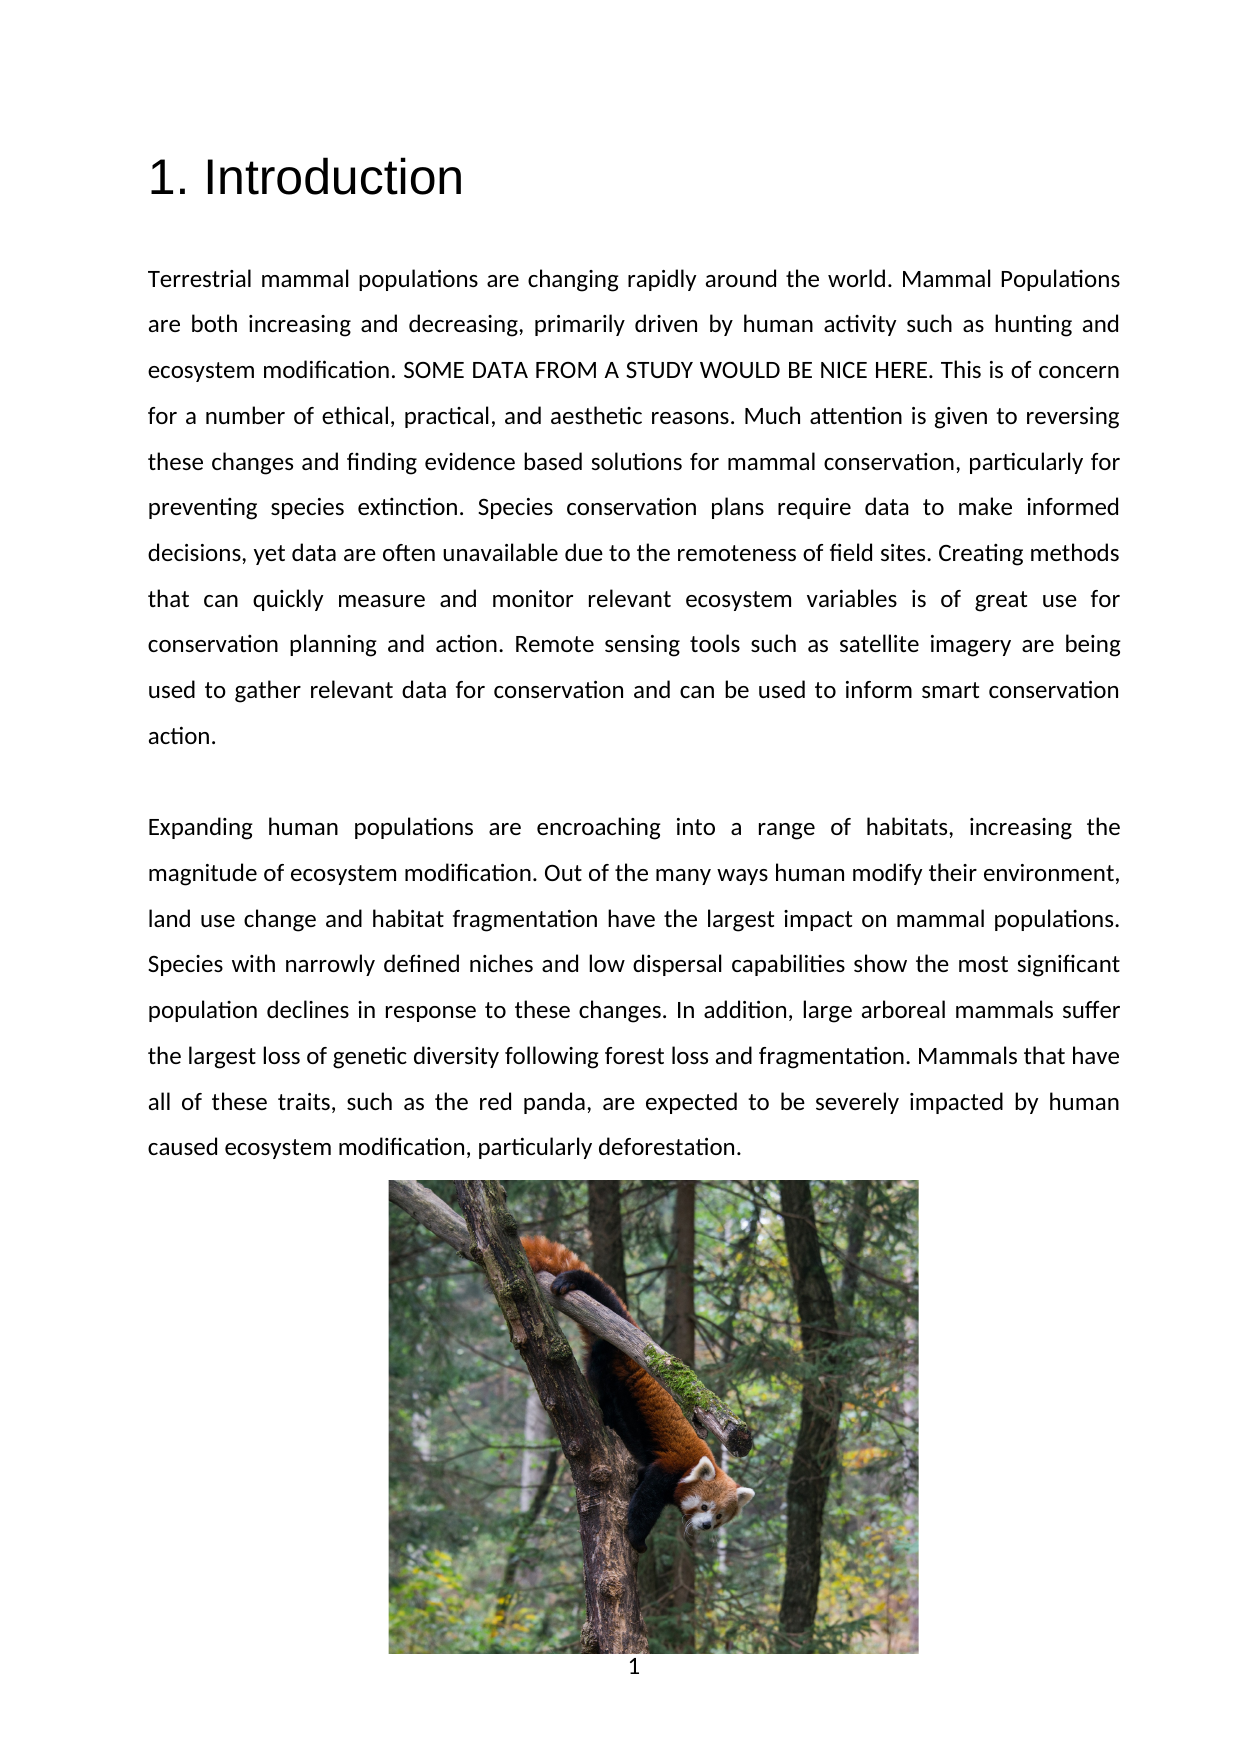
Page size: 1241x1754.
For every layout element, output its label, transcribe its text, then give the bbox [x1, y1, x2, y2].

text Expanding human populations are encroaching into a range of habitats, increasing the magnitude of ecosystem modification. Out of the many ways human modify their environment, land use change and habitat fragmentation have the largest impact on mammal populations. Species with narrowly defined niches and low dispersal capabilities show the most significant population declines in response to these changes. In addition, large arboreal mammals suffer the largest loss of genetic diversity following forest loss and fragmentation. Mammals that have all of these traits, such as the red panda, are expected to be severely impacted by human caused ecosystem modification, particularly deforestation. [148, 811, 1122, 1162]
subtitle 1. Introduction [148, 147, 1122, 205]
picture [388, 1180, 919, 1654]
text Terrestrial mammal populations are changing rapidly around the world. Mammal Populations are both increasing and decreasing, primarily driven by human activity such as hunting and ecosystem modification. SOME DATA FROM A STUDY WOULD BE NICE HERE. This is of concern for a number of ethical, practical, and aesthetic reasons. Much attention is given to reversing these changes and finding evidence based solutions for mammal conservation, particularly for preventing species extinction. Species conservation plans require data to make informed decisions, yet data are often unavailable due to the remoteness of field sites. Creating methods that can quickly measure and monitor relevant ecosystem variables is of great use for conservation planning and action. Remote sensing tools such as satellite imagery are being used to gather relevant data for conservation and can be used to inform smart conservation action. [148, 263, 1122, 751]
